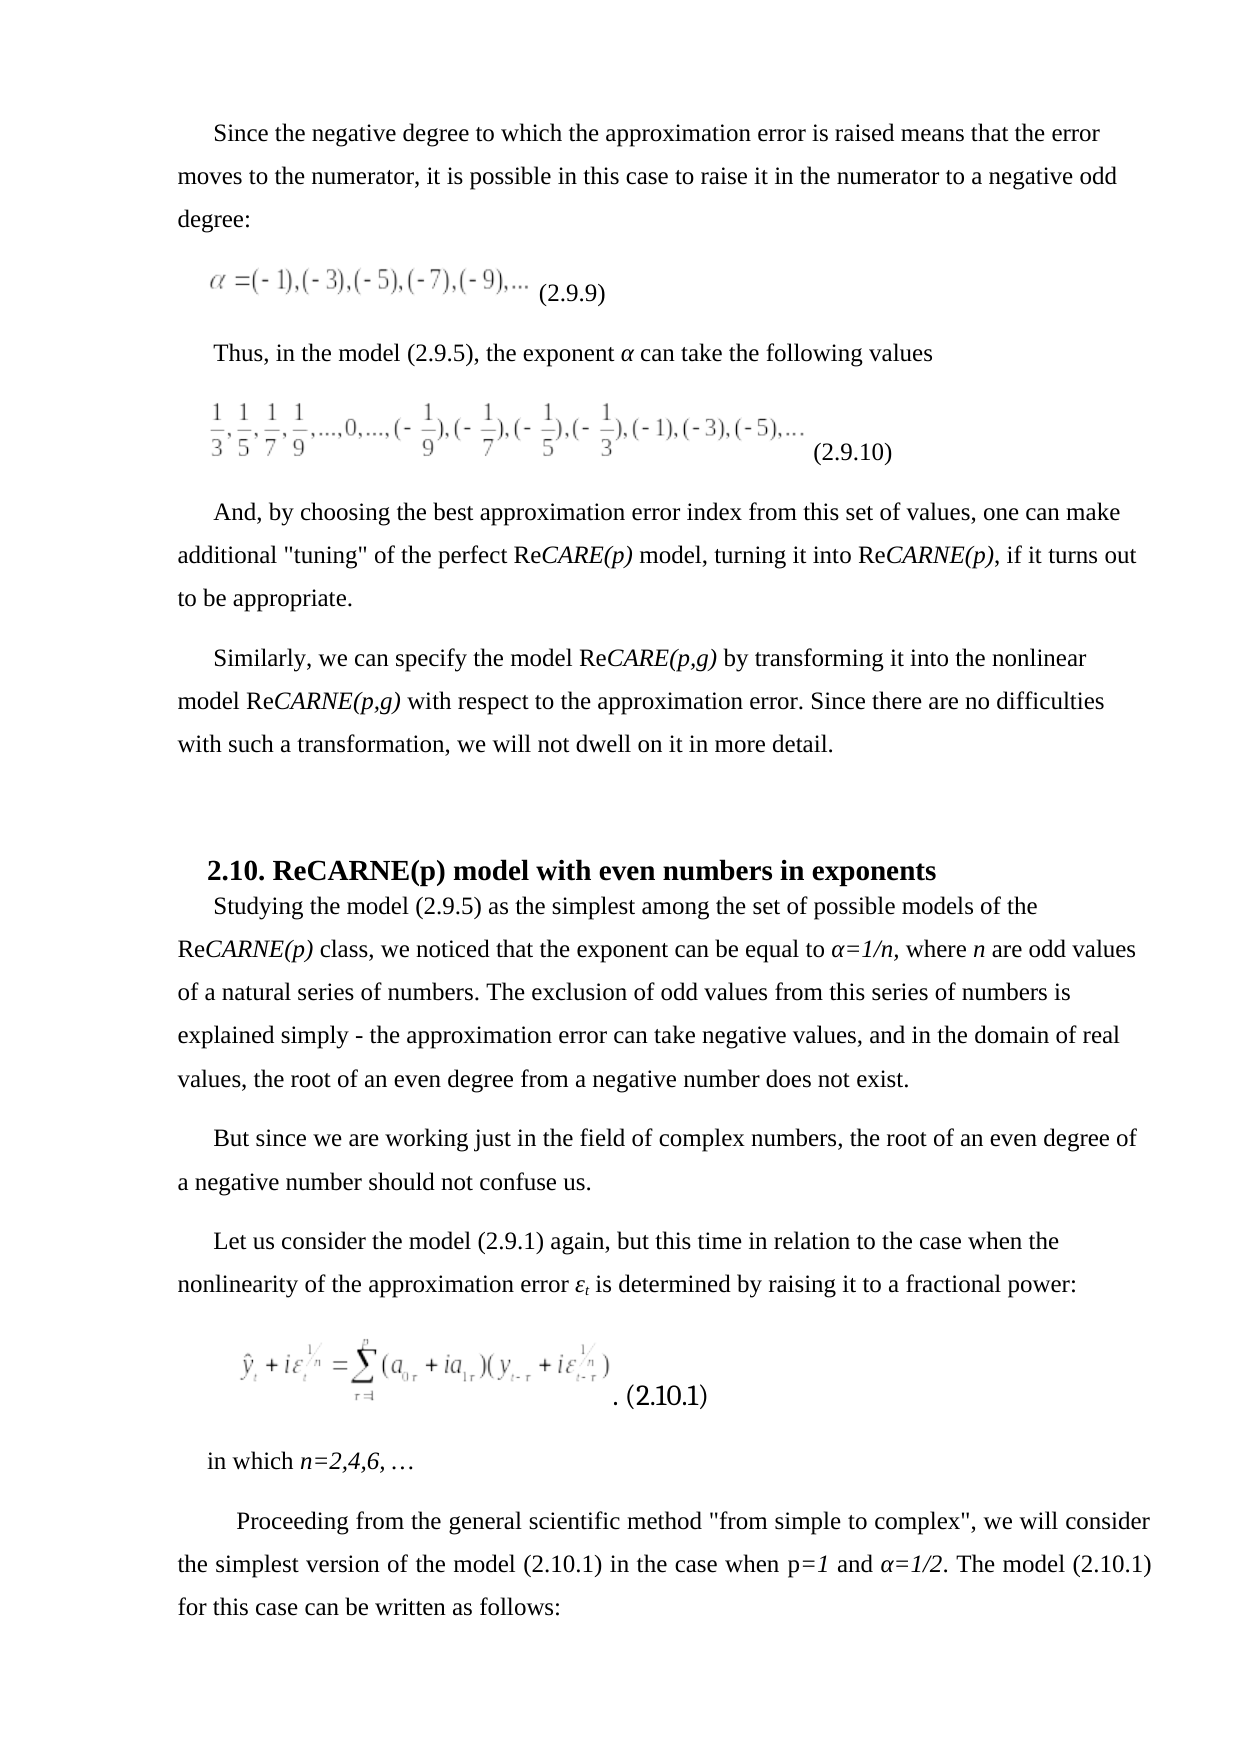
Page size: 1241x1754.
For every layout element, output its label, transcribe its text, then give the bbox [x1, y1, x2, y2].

text (2.9.9) [177, 264, 1152, 307]
text But since we are working just in the field of complex numbers, the root of an even degree of a negative number should not confuse us. [177, 1123, 1152, 1195]
text Let us consider the model (2.9.1) again, but this time in relation to the case when the nonlinearity of the approximation error εt is determined by raising it to a fractional power: [177, 1226, 1152, 1298]
text Thus, in the model (2.9.5), the exponent α can take the following values [177, 338, 1152, 366]
text in which n=2,4,6, … [177, 1446, 1152, 1475]
text . (2.10.1) [177, 1329, 1152, 1413]
text Proceeding from the general scientific method "from simple to complex", we will consider the simplest version of the model (2.10.1) in the case when p=1 and α=1/2. The model (2.10.1) for this case can be written as follows: [177, 1506, 1152, 1621]
text Similarly, we can specify the model ReCARE(p,g) by transforming it into the nonlinear model ReCARNE(p,g) with respect to the approximation error. Since there are no difficulties with such a transformation, we will not dwell on it in more detail. [177, 643, 1152, 758]
text Studying the model (2.9.5) as the simplest among the set of possible models of the ReCARNE(p) class, we noticed that the exponent can be equal to α=1/n, where n are odd values of a natural series of numbers. The exclusion of odd values from this series of numbers is explained simply - the approximation error can take negative values, and in the domain of real values, the root of an even degree from a negative number does not exist. [177, 891, 1152, 1092]
text 2.10. ReCARNE(p) model with even numbers in exponents [177, 853, 1152, 886]
text (2.9.10) [177, 397, 1152, 466]
text And, by choosing the best approximation error index from this set of values, one can make additional "tuning" of the perfect ReCARE(p) model, turning it into ReCARNE(p), if it turns out to be appropriate. [177, 497, 1152, 612]
text Since the negative degree to which the approximation error is raised means that the error moves to the numerator, it is possible in this case to raise it in the numerator to a negative odd degree: [177, 118, 1152, 233]
